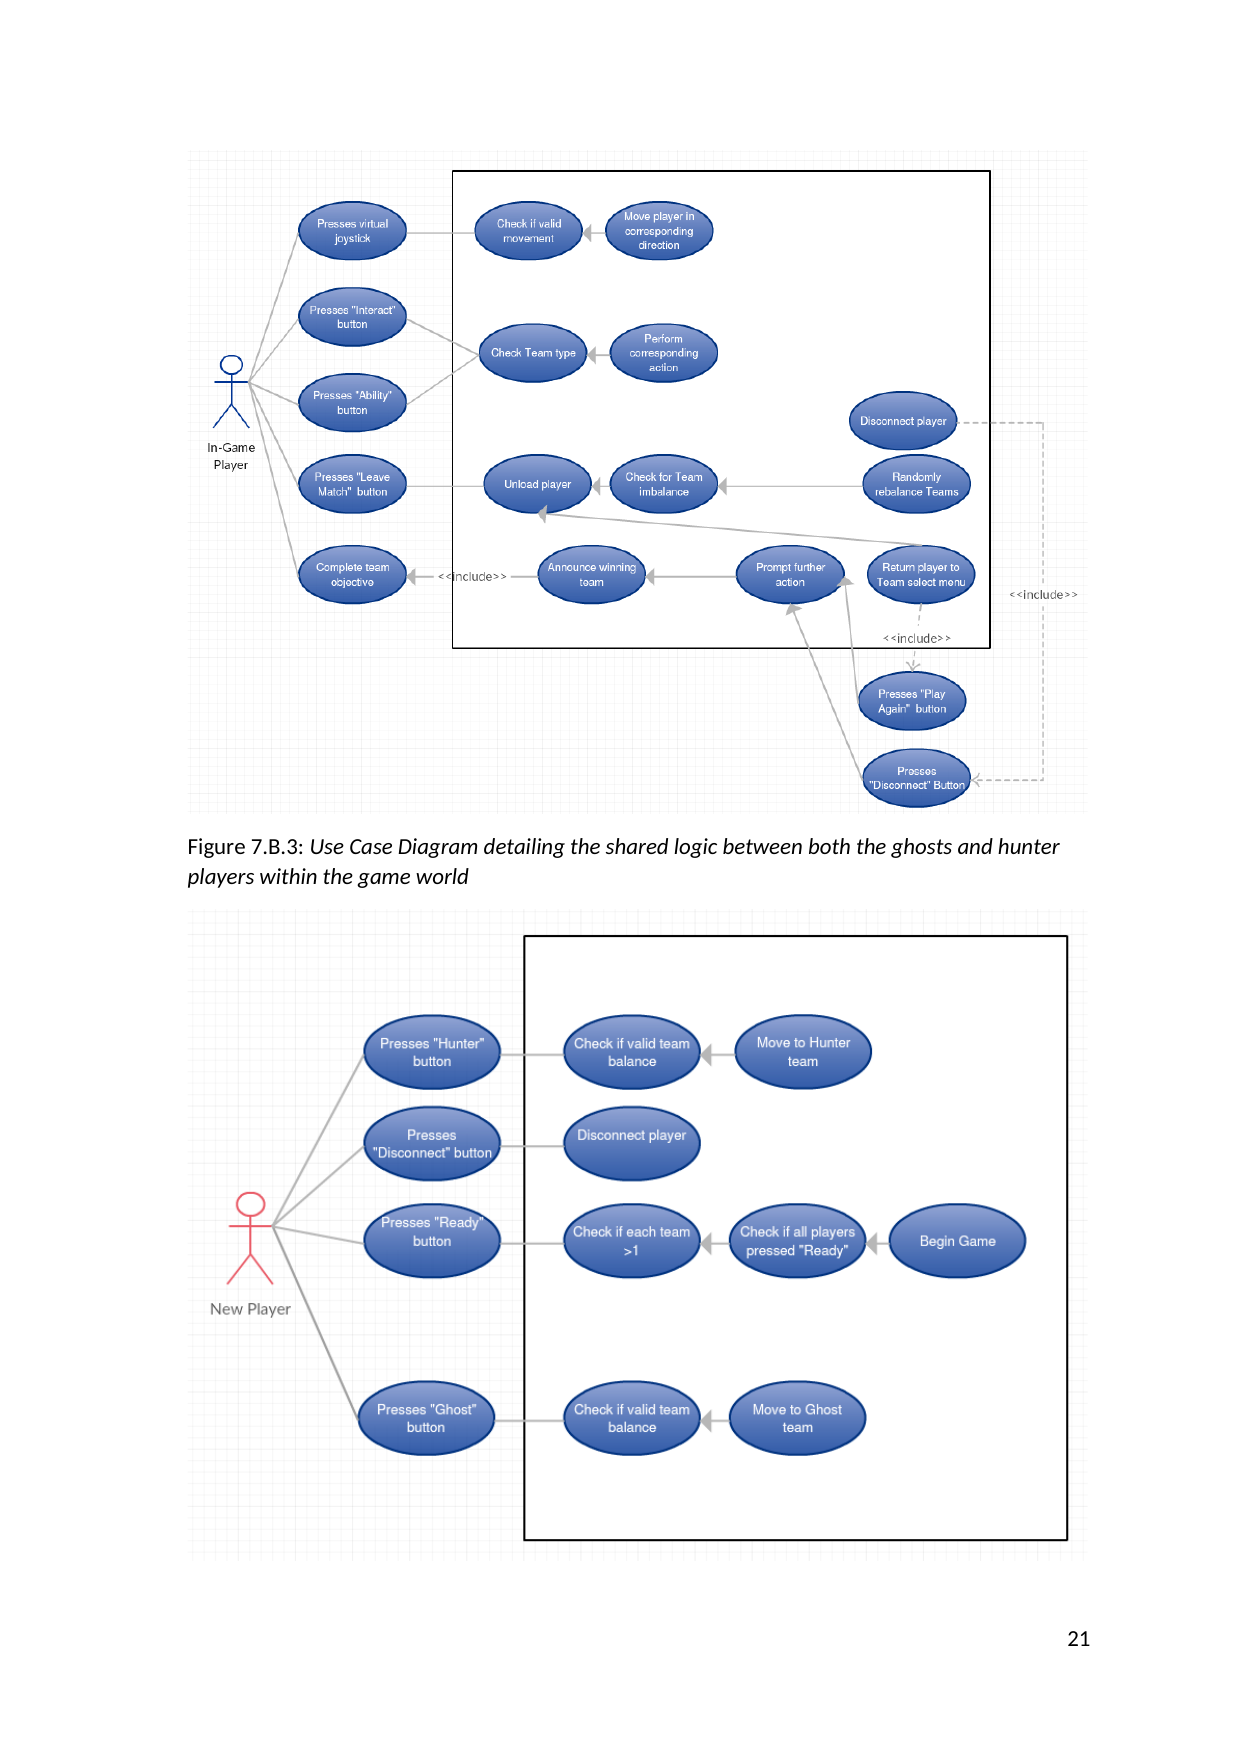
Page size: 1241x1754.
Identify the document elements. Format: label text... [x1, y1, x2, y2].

picture [187, 909, 1088, 1561]
text Figure 7.B.3: Use Case Diagram detailing the shared logic between both the ghosts and hunter players within the game world [187, 832, 1090, 890]
picture [187, 150, 1088, 814]
